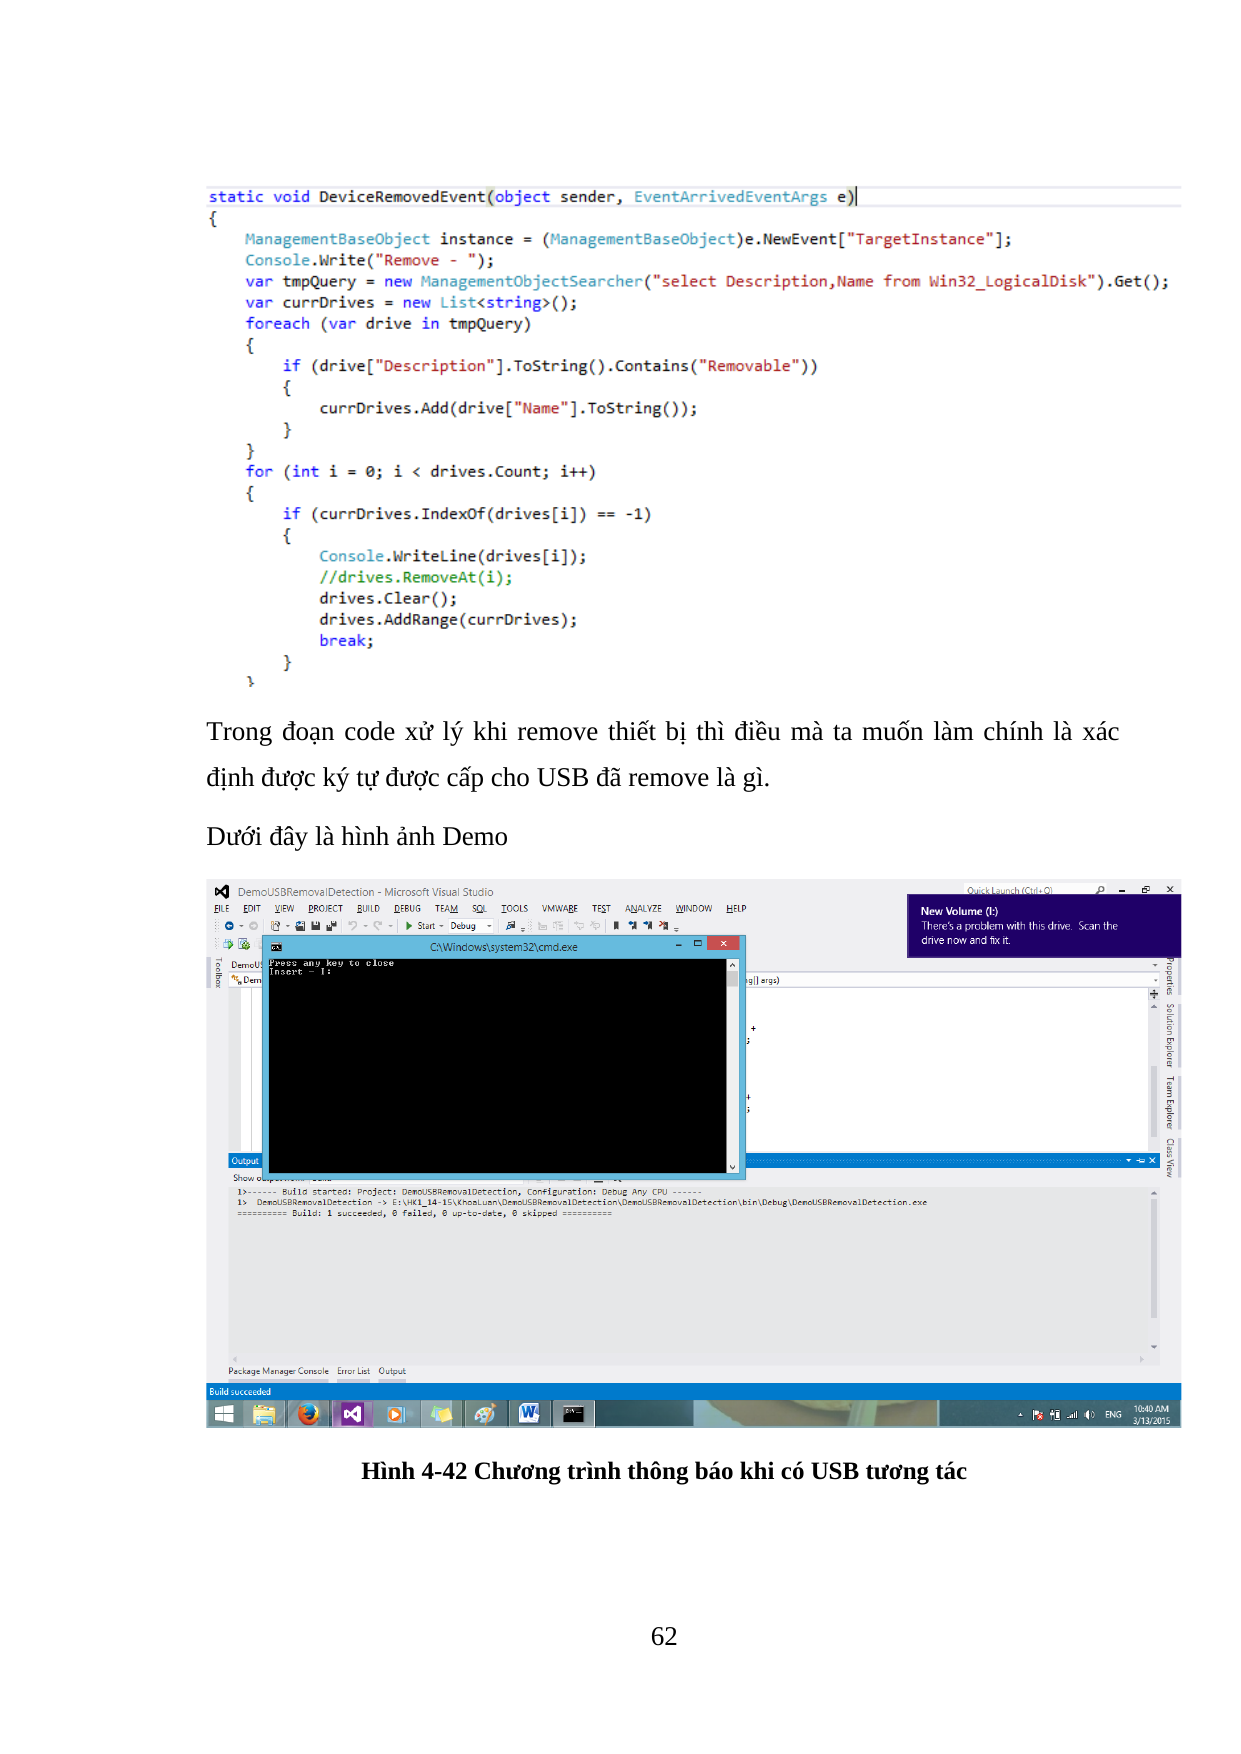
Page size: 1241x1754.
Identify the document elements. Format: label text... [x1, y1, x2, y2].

text Trong đoạn code xử lý khi remove thiết bị thì điều mà ta muốn làm chính là xác định được ký tự được cấp cho USB đã remove là gì. [206, 714, 1122, 792]
picture [206, 177, 1182, 687]
picture [206, 879, 1182, 1428]
text Dưới đây là hình ảnh Demo [206, 820, 1122, 852]
